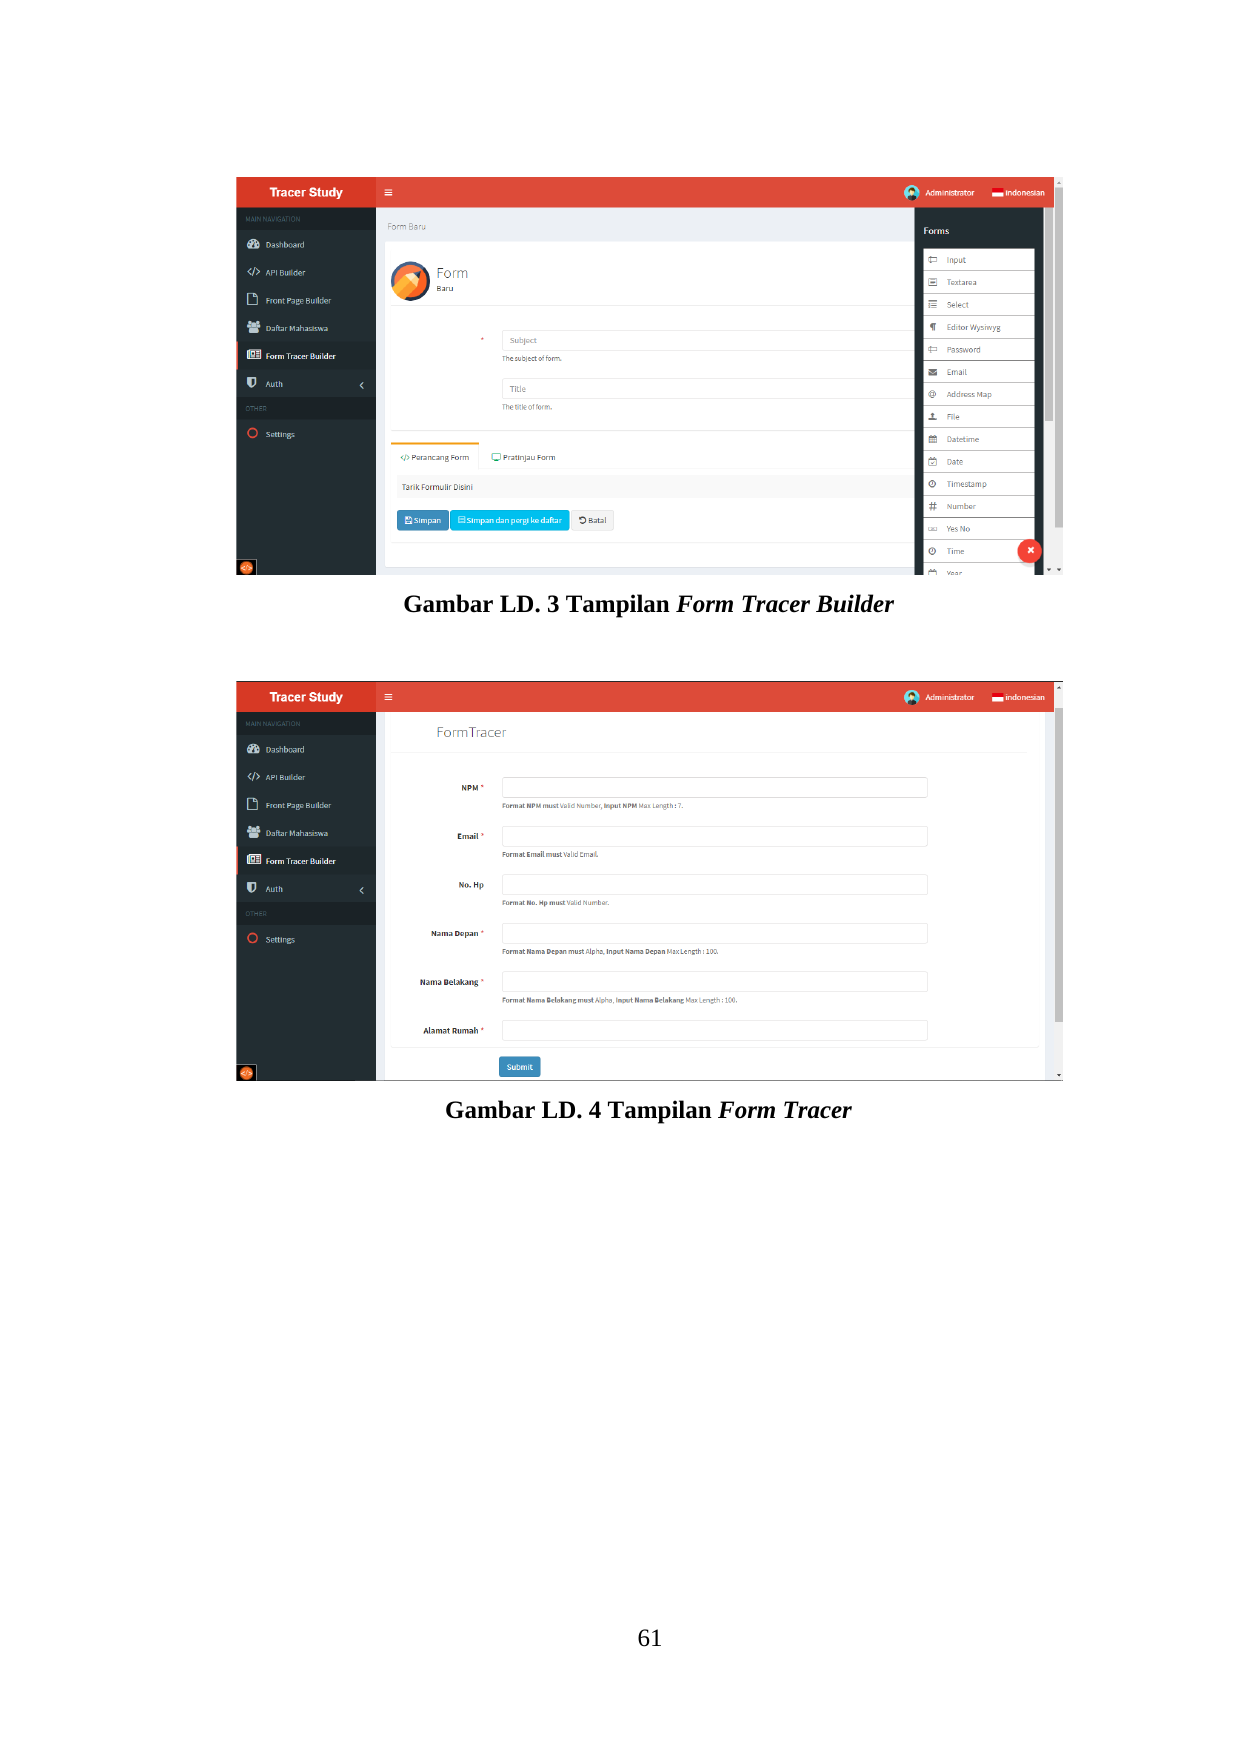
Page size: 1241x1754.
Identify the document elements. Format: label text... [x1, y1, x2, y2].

picture [236, 177, 1063, 575]
text Gambar LD. 3 Tampilan Form Tracer Builder [236, 589, 1063, 618]
text Gambar LD. 4 Tampilan Form Tracer [236, 1095, 1063, 1124]
picture [236, 681, 1063, 1081]
